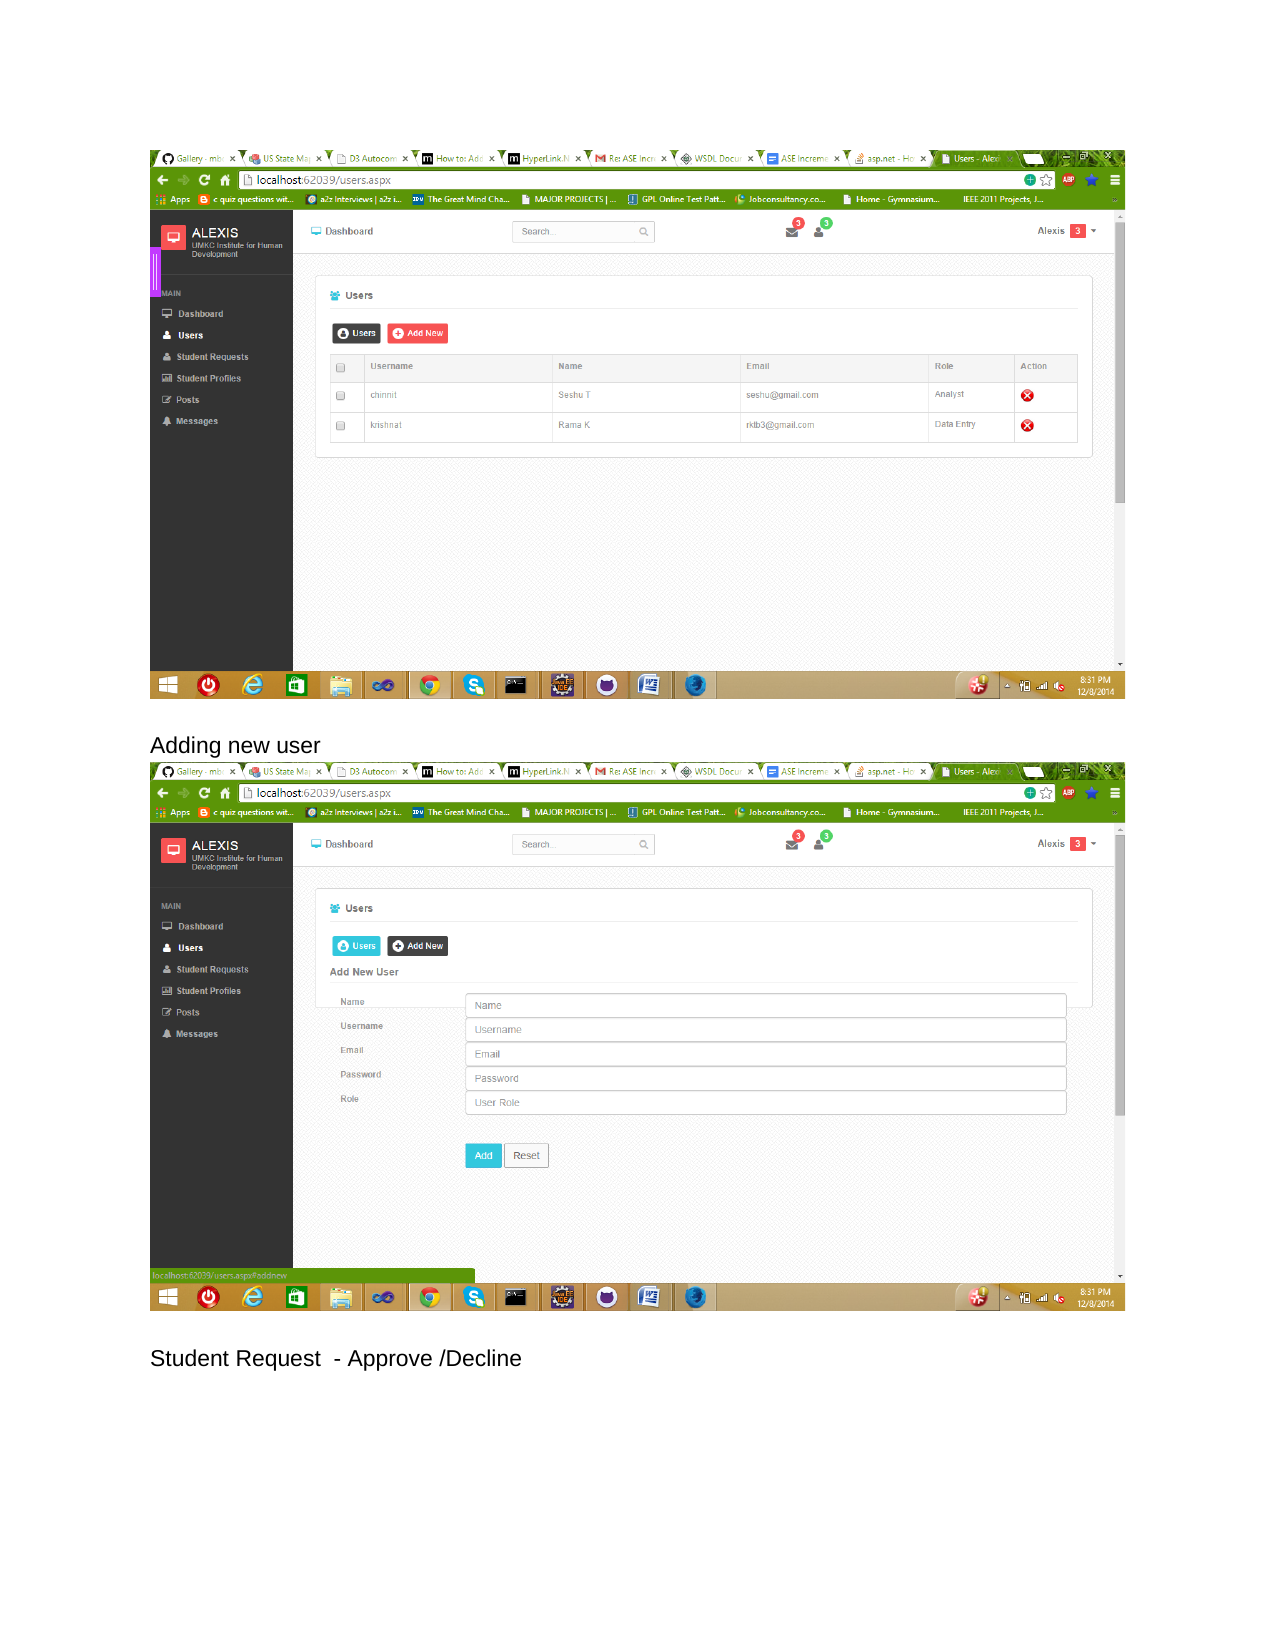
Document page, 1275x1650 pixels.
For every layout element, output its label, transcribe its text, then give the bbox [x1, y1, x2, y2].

text Student Request - Approve /Decline [150, 1344, 1125, 1371]
picture [150, 150, 1125, 699]
picture [150, 762, 1125, 1311]
text Adding new user [150, 732, 1125, 758]
